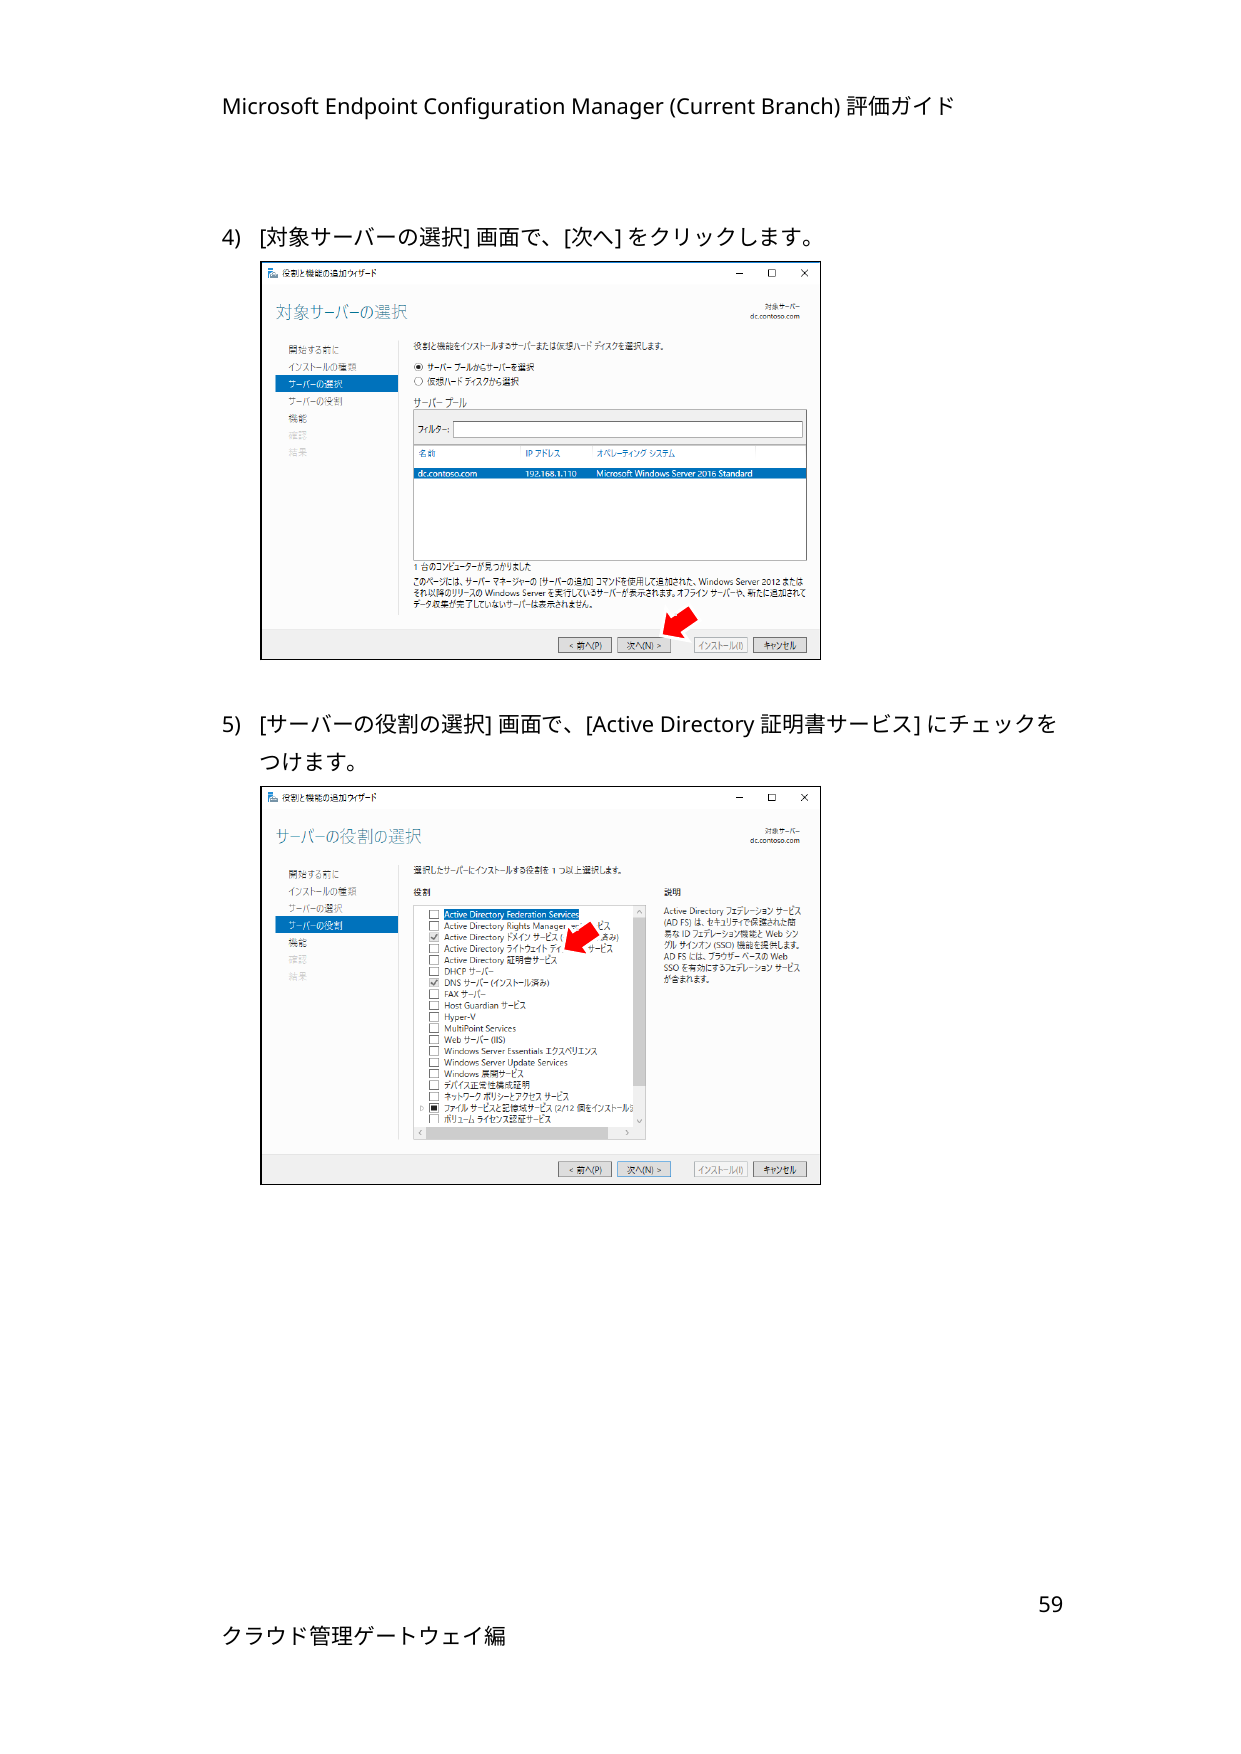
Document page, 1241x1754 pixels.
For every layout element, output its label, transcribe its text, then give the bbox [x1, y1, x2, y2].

list [サーバーの役割の選択] 画面で、[Active Directory 証明書サービス] にチェックをつけます。 [222, 704, 1063, 779]
list [対象サーバーの選択] 画面で、[次へ] をクリックします。 [222, 217, 1063, 254]
picture [262, 787, 820, 1184]
picture [262, 262, 820, 659]
